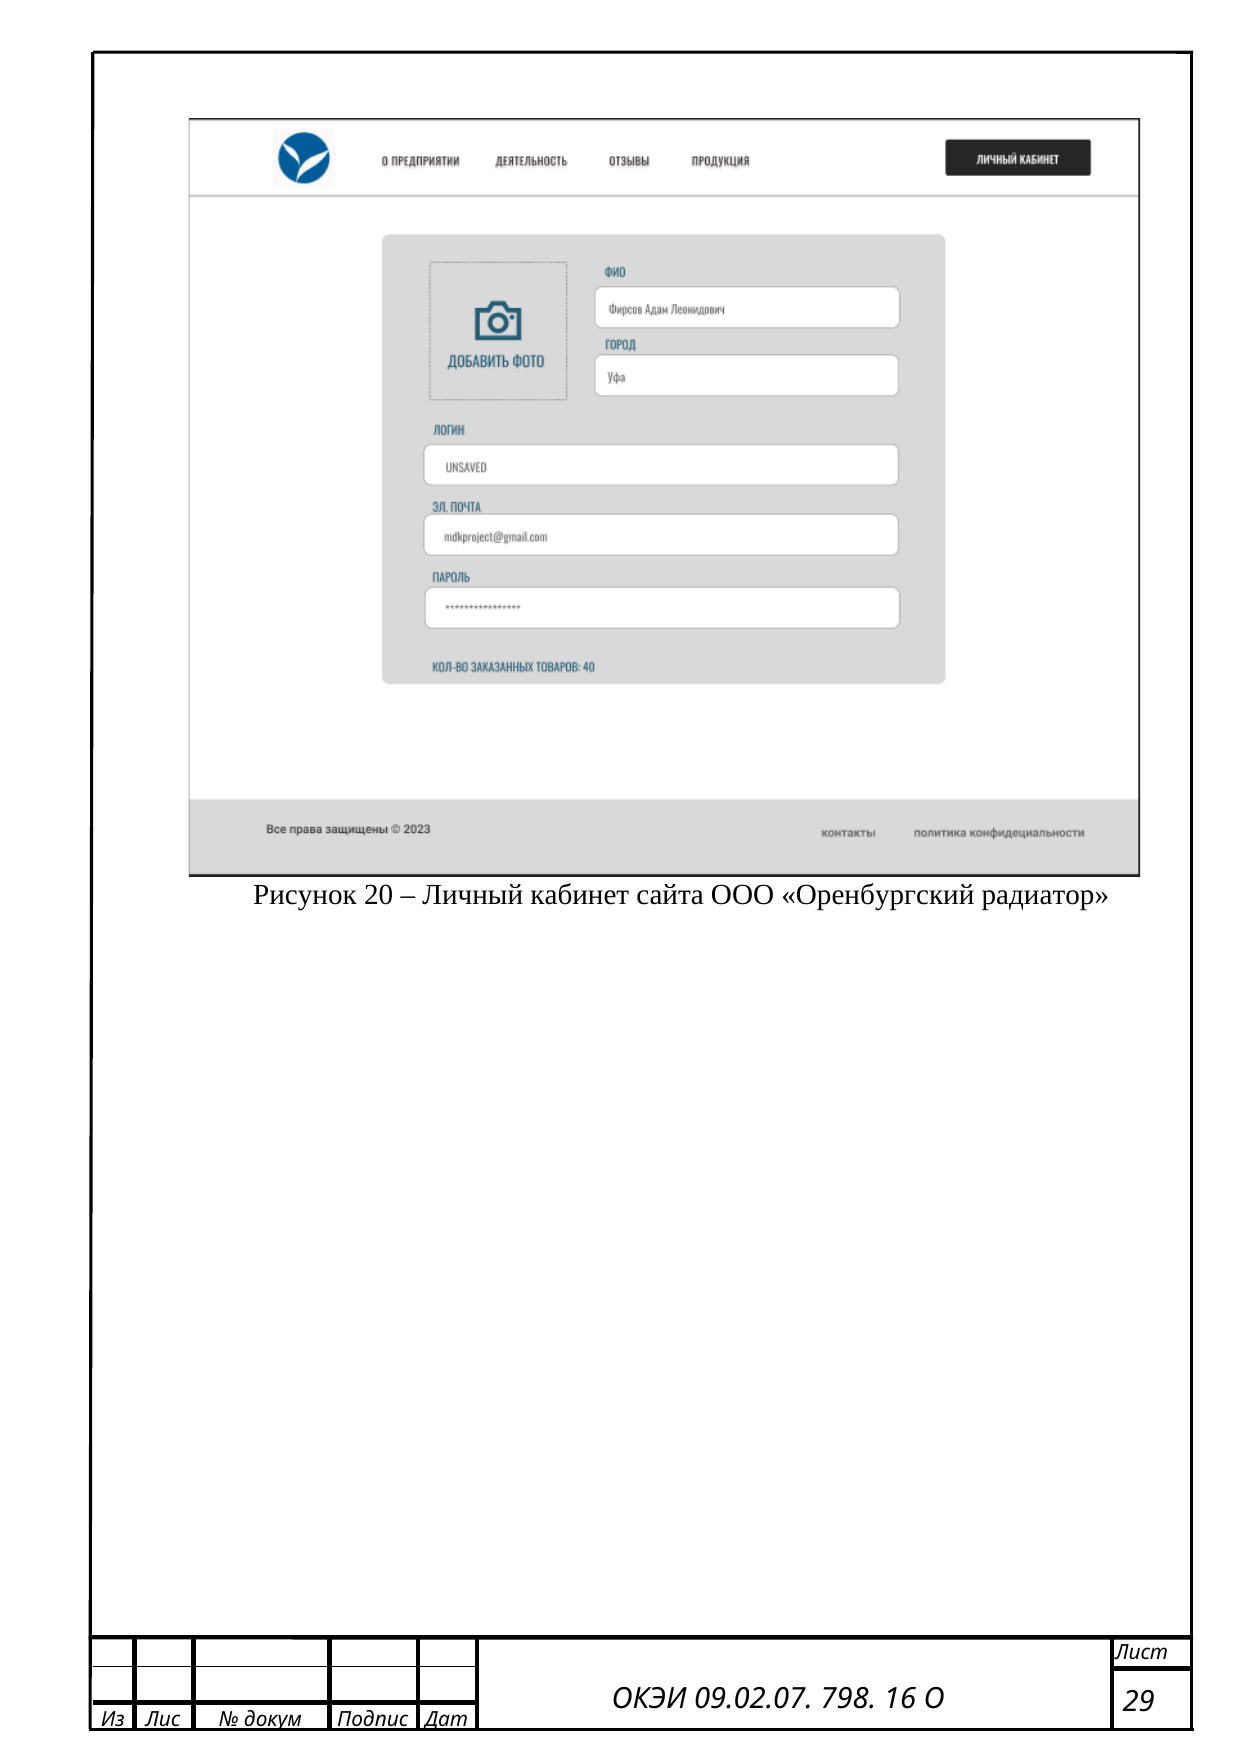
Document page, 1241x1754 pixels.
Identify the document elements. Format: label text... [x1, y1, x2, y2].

text Рисунок 20 – Личный кабинет сайта ООО «Оренбургский радиатор» [179, 877, 1149, 910]
picture [188, 118, 1141, 877]
